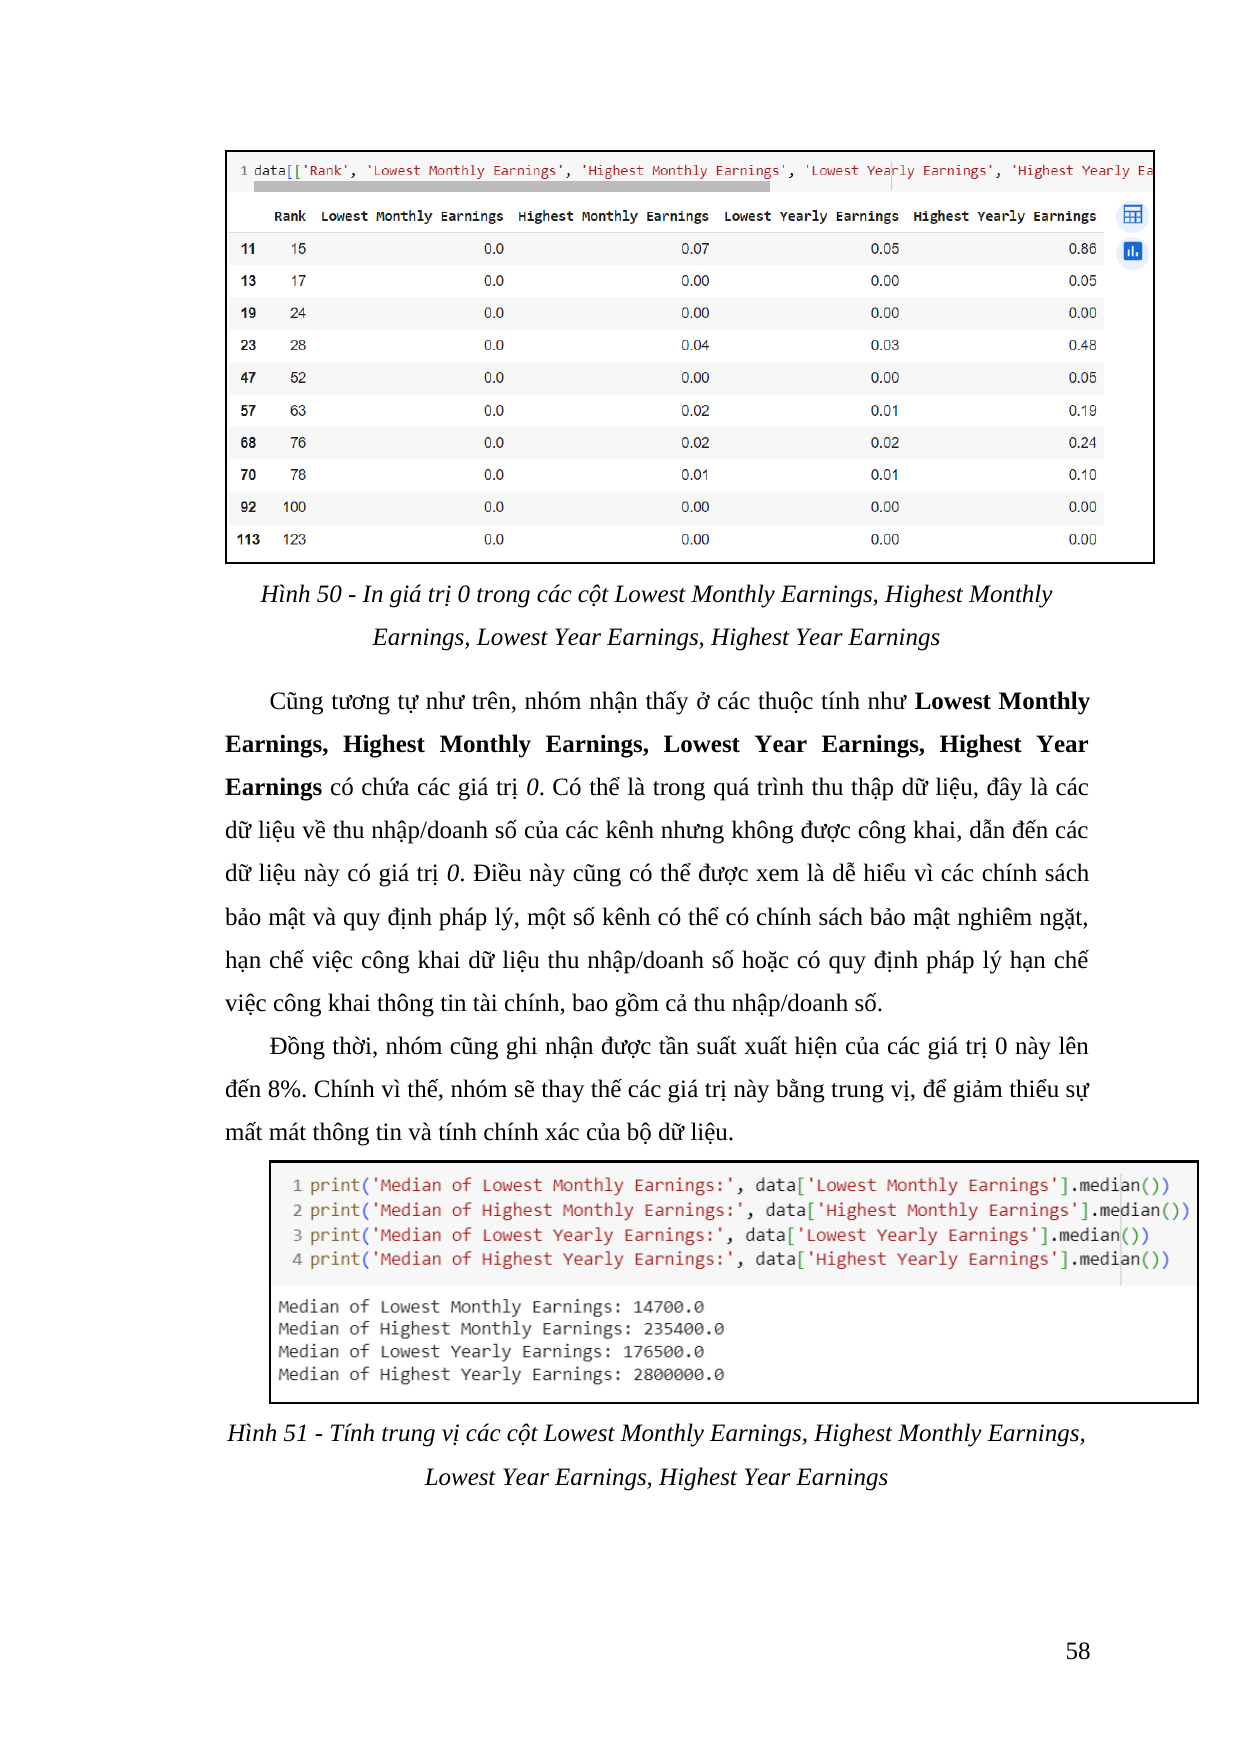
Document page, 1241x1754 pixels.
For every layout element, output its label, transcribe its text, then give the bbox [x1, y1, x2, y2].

text Hình 51 - Tính trung vị các cột Lowest Monthly Earnings, Highest Monthly Earnings, Lowest Year Earnings, Highest Year Earnings [225, 1418, 1090, 1490]
text Đồng thời, nhóm cũng ghi nhận được tần suất xuất hiện của các giá trị 0 này lên đến 8%. Chính vì thế, nhóm sẽ thay thế các giá trị này bằng trung vị, để giảm thiểu sự mất mát thông tin và tính chính xác của bộ dữ liệu. [225, 1031, 1090, 1146]
picture [227, 152, 1153, 562]
text Hình 50 - In giá trị 0 trong các cột Lowest Monthly Earnings, Highest Monthly Earnings, Lowest Year Earnings, Highest Year Earnings [225, 579, 1090, 651]
picture [271, 1163, 1197, 1402]
text Cũng tương tự như trên, nhóm nhận thấy ở các thuộc tính như Lowest Monthly Earnings, Highest Monthly Earnings, Lowest Year Earnings, Highest Year Earnings có chứa các giá trị 0. Có thể là trong quá trình thu thập dữ liệu, đây là các dữ liệu về thu nhập/doanh số của các kênh nhưng không được công khai, dẫn đến các dữ liệu này có giá trị 0. Điều này cũng có thể được xem là dễ hiểu vì các chính sách bảo mật và quy định pháp lý, một số kênh có thể có chính sách bảo mật nghiêm ngặt, hạn chế việc công khai dữ liệu thu nhập/doanh số hoặc có quy định pháp lý hạn chế việc công khai thông tin tài chính, bao gồm cả thu nhập/doanh số. [225, 686, 1090, 1017]
